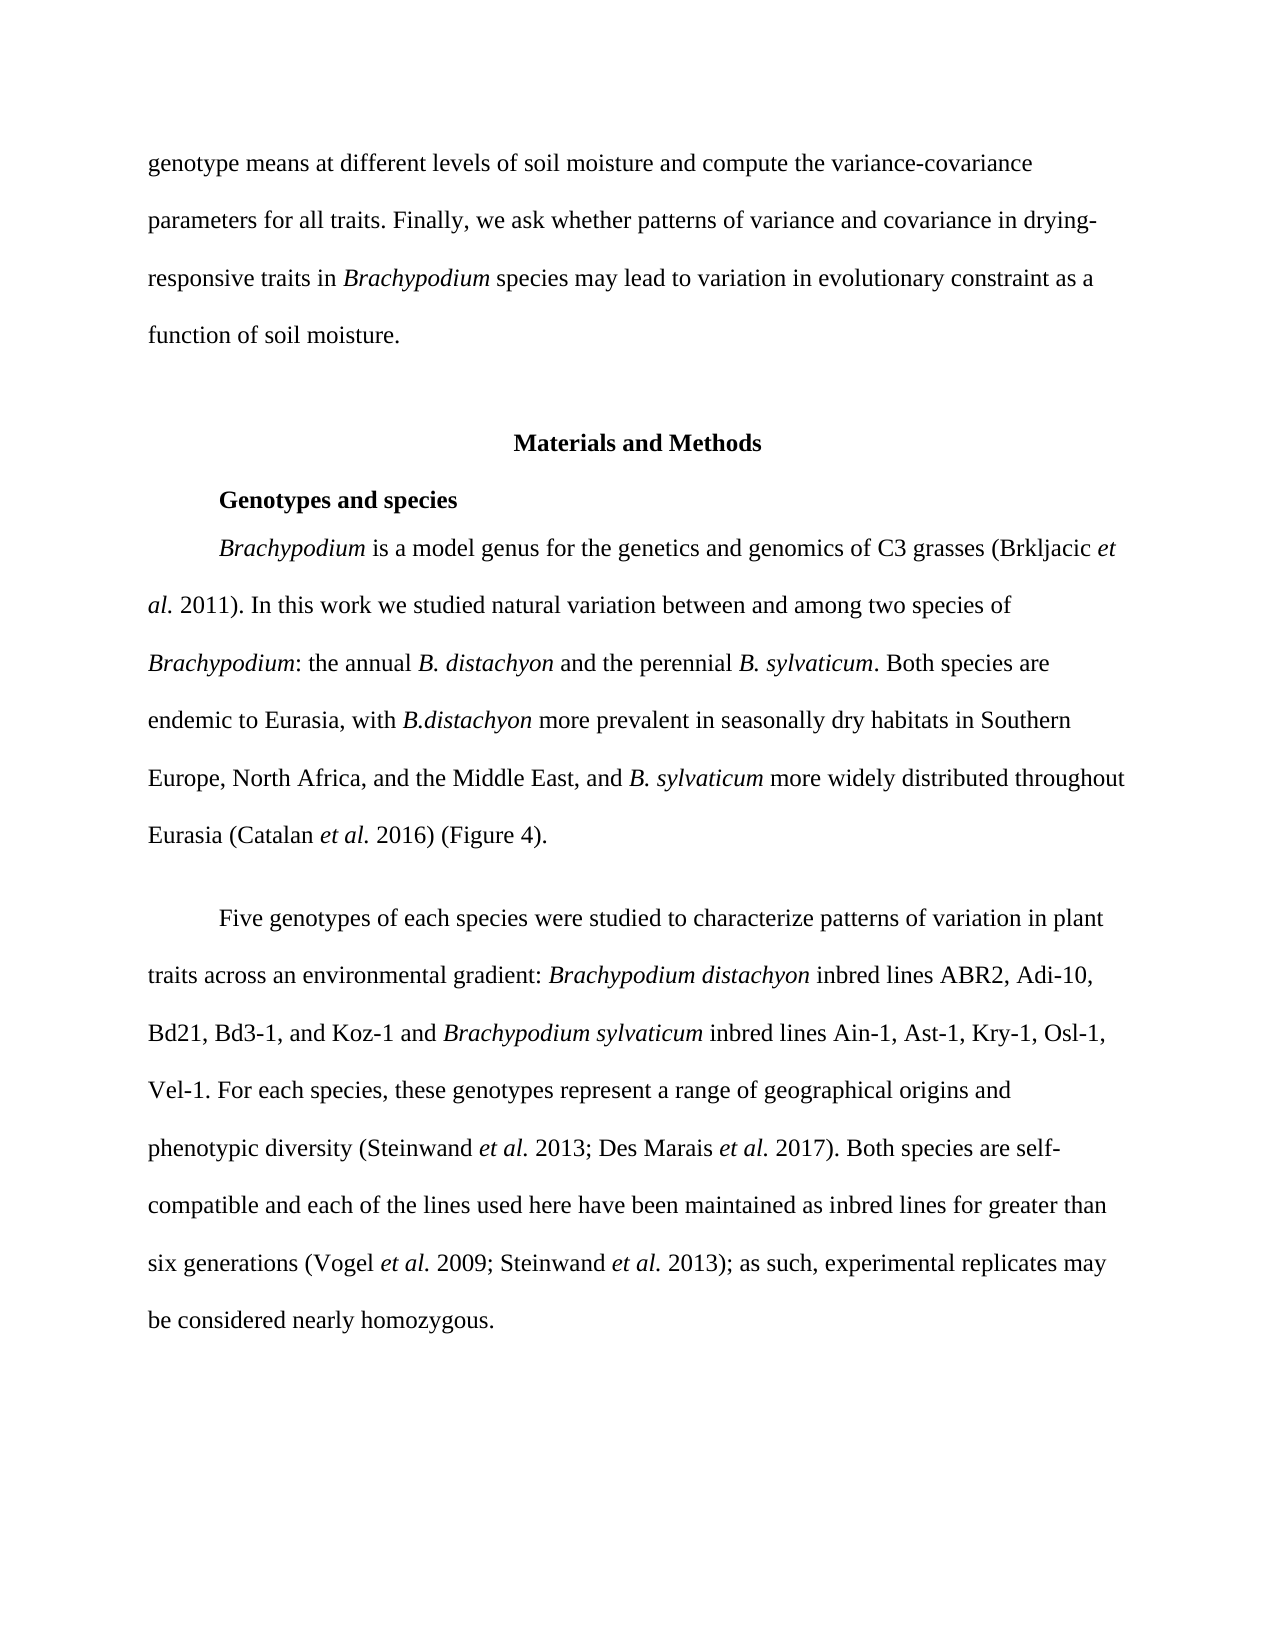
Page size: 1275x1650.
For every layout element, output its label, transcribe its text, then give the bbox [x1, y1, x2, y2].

subtitle Materials and Methods [148, 428, 1127, 456]
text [148, 148, 1127, 349]
subtitle Genotypes and species [148, 485, 1127, 514]
text Five genotypes of each species were studied to characterize patterns of variation in plant traits across an environmental gradient: Brachypodium distachyon inbred lines ABR2, Adi-10, Bd21, Bd3-1, and Koz-1 and Brachypodium sylvaticum inbred lines Ain-1, Ast-1, Kry-1, Osl-1, Vel-1. For each species, these genotypes represent a range of geographical origins and phenotypic diversity (Steinwand et al. 2013; Des Marais et al. 2017). Both species are self-compatible and each of the lines used here have been maintained as inbred lines for greater than six generations (Vogel et al. 2009; Steinwand et al. 2013); as such, experimental replicates may be considered nearly homozygous. [148, 903, 1127, 1334]
text Brachypodium is a model genus for the genetics and genomics of C3 grasses (Brkljacic et al. 2011). In this work we studied natural variation between and among two species of Brachypodium: the annual B. distachyon and the perennial B. sylvaticum. Both species are endemic to Eurasia, with B.distachyon more prevalent in seasonally dry habitats in Southern Europe, North Africa, and the Middle East, and B. sylvaticum more widely distributed throughout Eurasia (Catalan et al. 2016) (Figure 4). [148, 533, 1127, 849]
